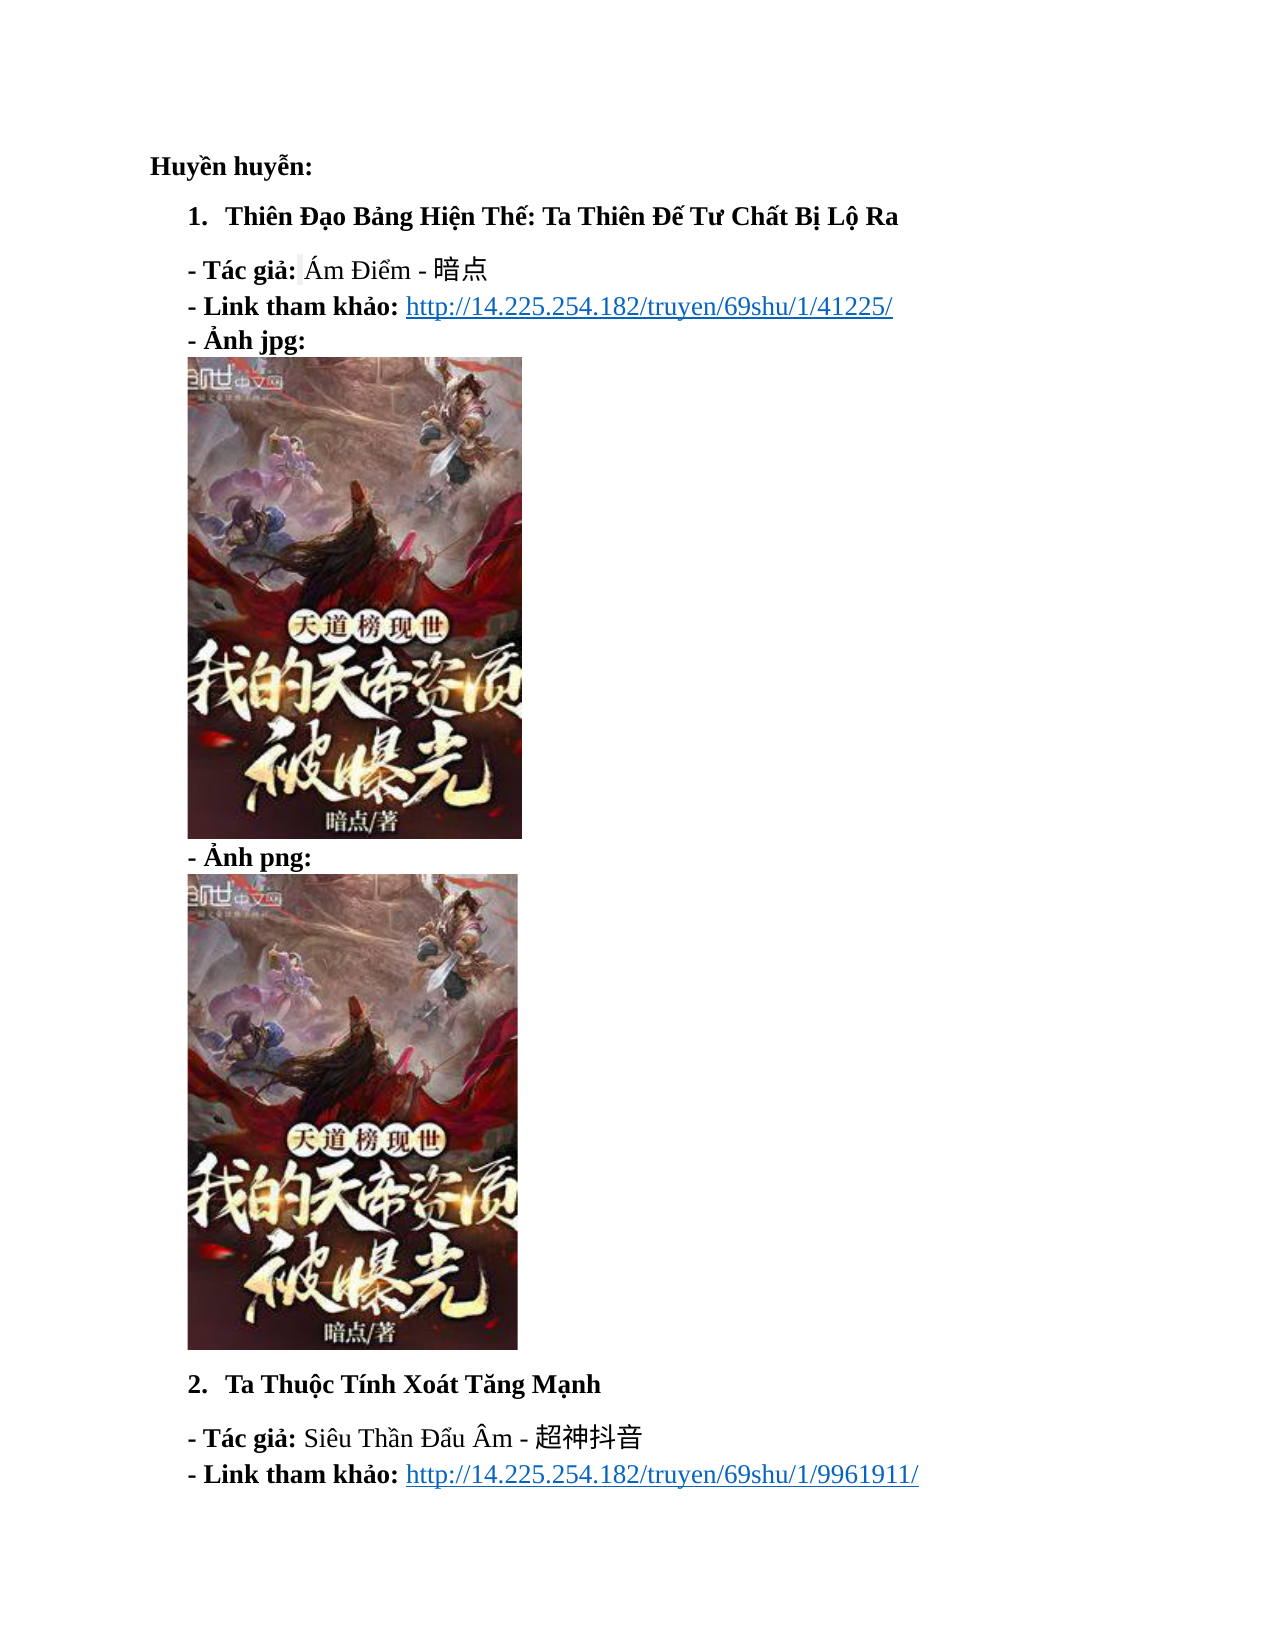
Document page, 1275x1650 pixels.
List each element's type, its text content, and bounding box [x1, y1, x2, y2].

picture [187, 357, 522, 839]
text - Link tham khảo: http://14.225.254.182/truyen/69shu/1/9961911/ [187, 1458, 1125, 1489]
text - Link tham khảo: http://14.225.254.182/truyen/69shu/1/41225/ [187, 290, 1125, 321]
text Huyền huyễn: [150, 150, 1125, 181]
text - Tác giả: Siêu Thần Đẩu Âm - 超神抖音 [187, 1419, 1125, 1456]
list Ta Thuộc Tính Xoát Tăng Mạnh [187, 1368, 1125, 1399]
text - Ảnh jpg: [187, 324, 1125, 355]
picture [187, 874, 518, 1350]
text - Tác giả: Ám Điểm - 暗点 [187, 250, 1125, 287]
text - Ảnh png: [187, 841, 1125, 872]
list Thiên Đạo Bảng Hiện Thế: Ta Thiên Đế Tư Chất Bị Lộ Ra [187, 200, 1125, 231]
